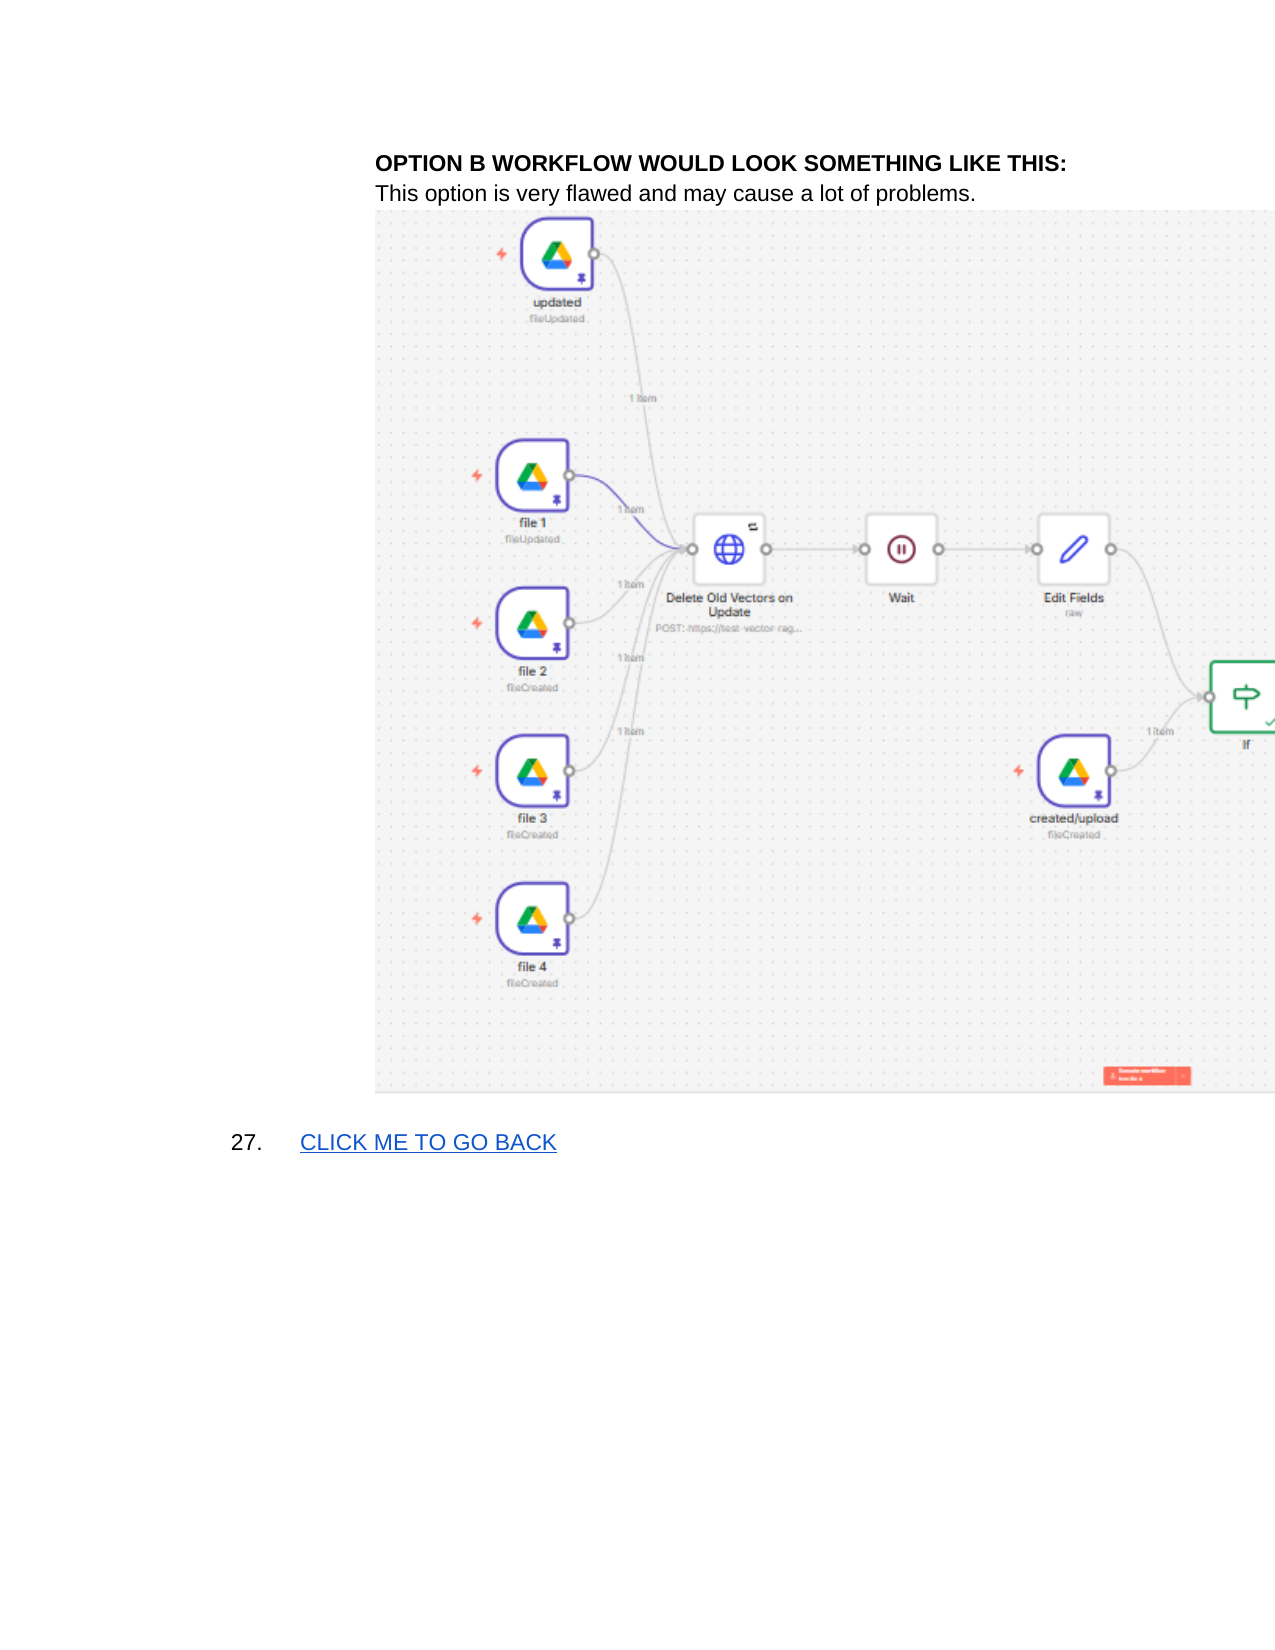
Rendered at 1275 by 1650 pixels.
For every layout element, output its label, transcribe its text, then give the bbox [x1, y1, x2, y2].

text OPTION B WORKFLOW WOULD LOOK SOMETHING LIKE THIS: [150, 150, 1125, 176]
picture [375, 210, 1275, 1095]
list CLICK ME TO GO BACK [262, 1129, 1125, 1155]
text This option is very flawed and may cause a lot of problems. [375, 180, 1125, 207]
